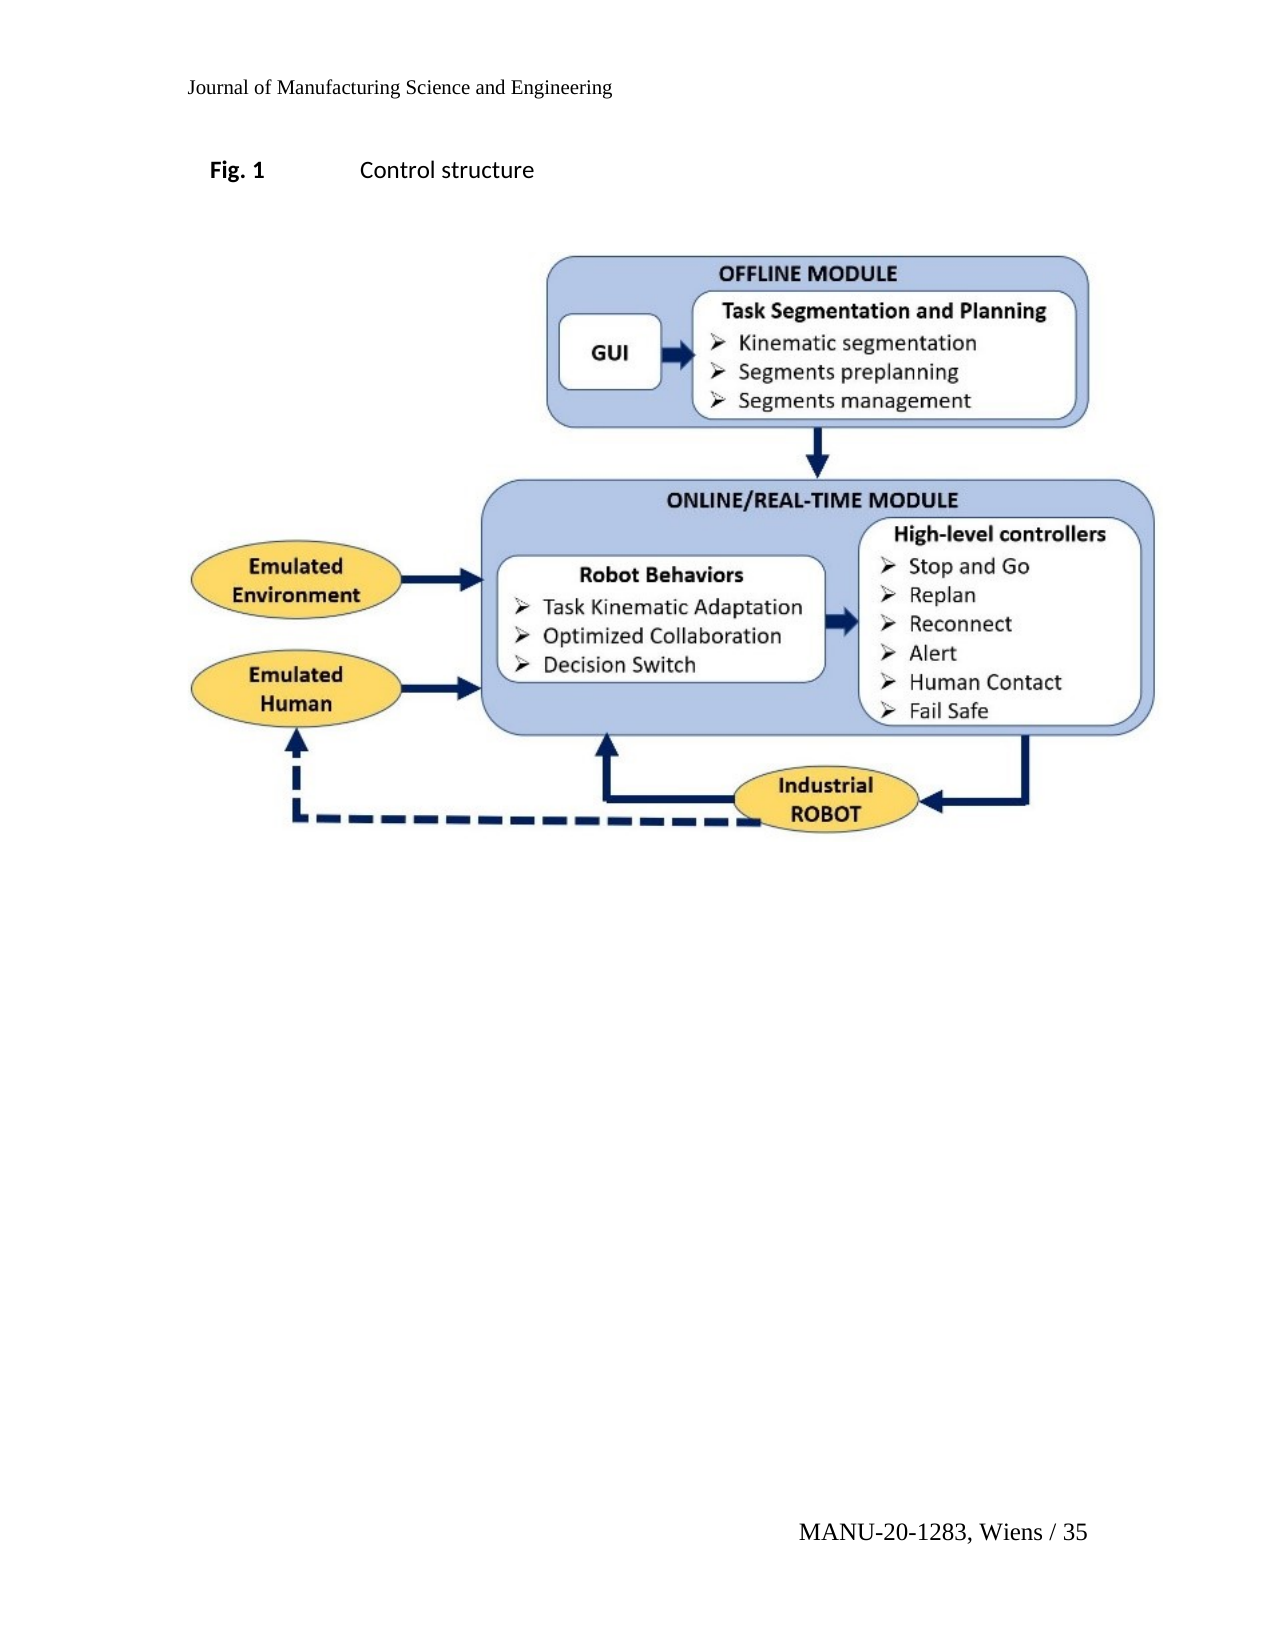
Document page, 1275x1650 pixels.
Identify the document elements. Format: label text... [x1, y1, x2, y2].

picture [187, 252, 1163, 842]
table_header Fig. 1 [199, 150, 349, 222]
table_header Control structure [349, 150, 1117, 222]
